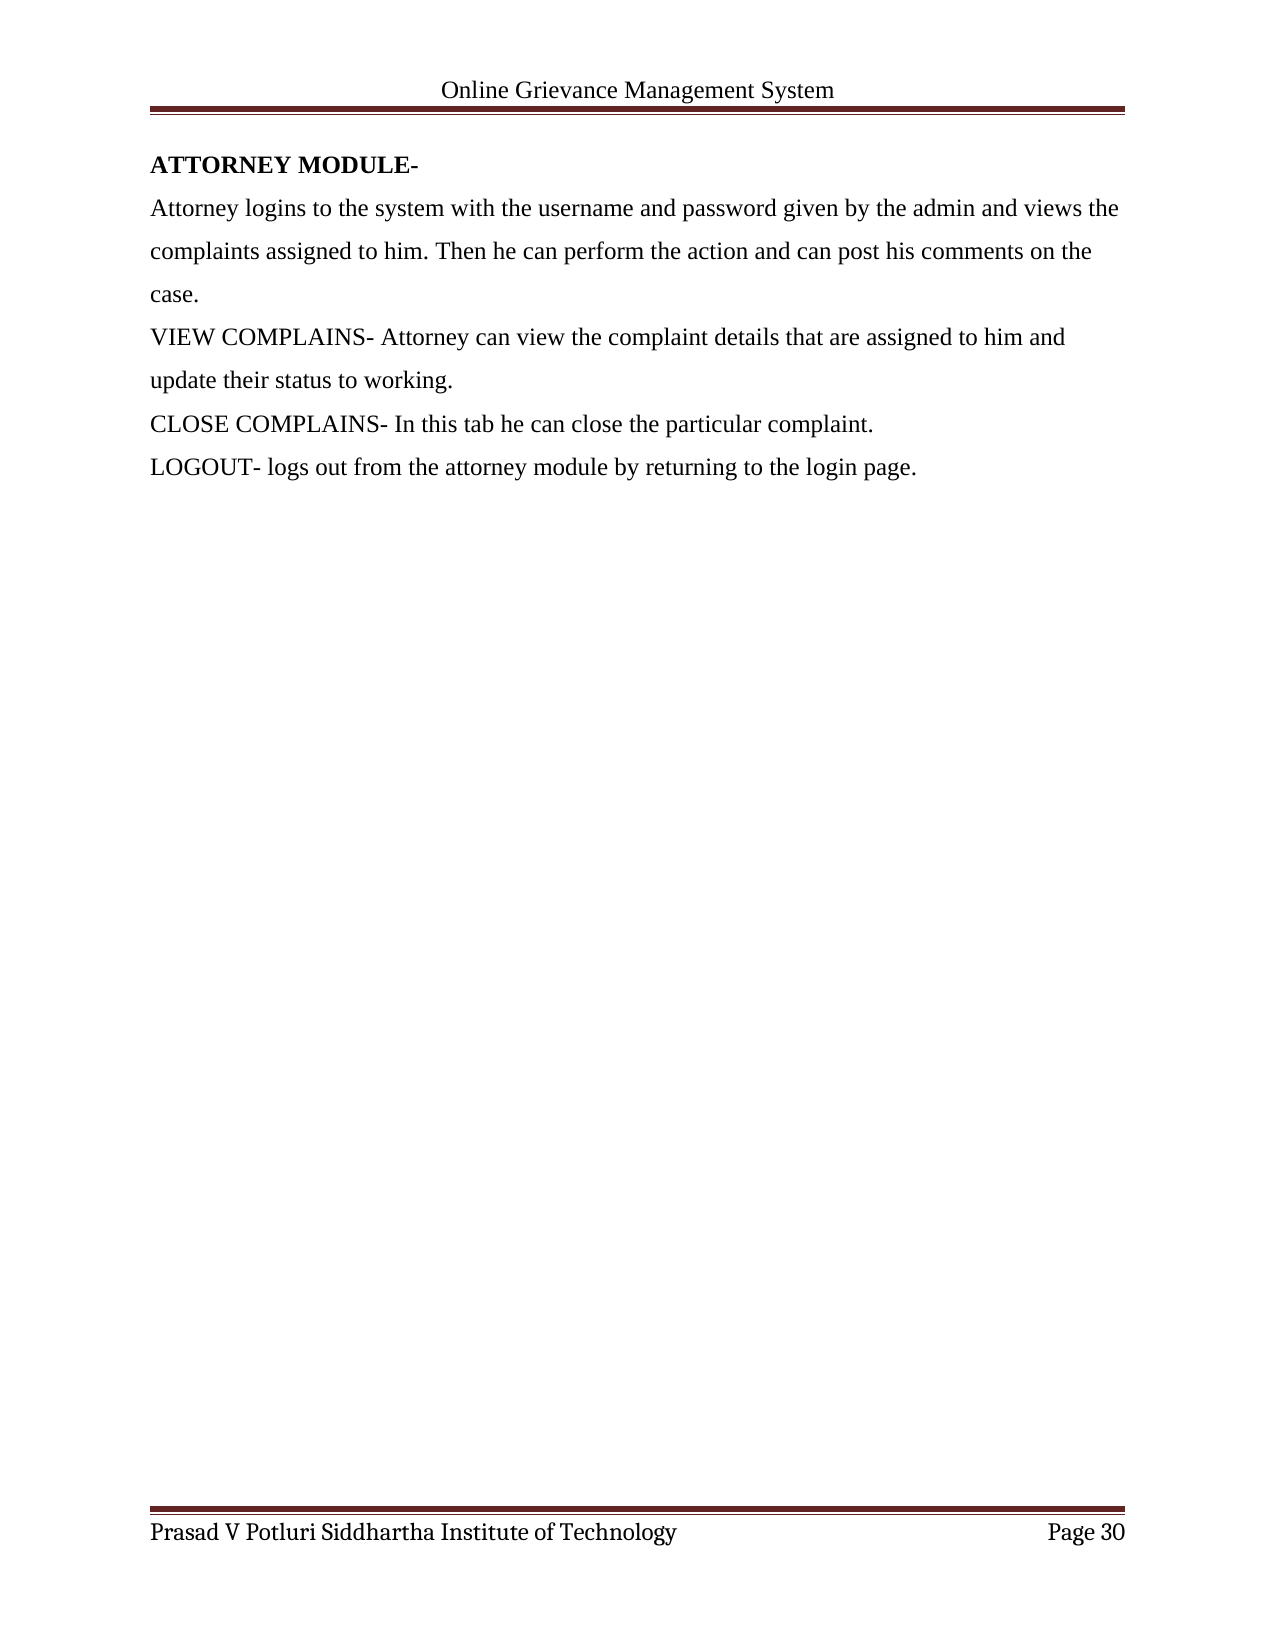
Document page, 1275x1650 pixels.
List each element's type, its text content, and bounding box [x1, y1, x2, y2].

text ATTORNEY MODULE- [150, 150, 1125, 179]
text LOGOUT- logs out from the attorney module by returning to the login page. [150, 452, 1125, 481]
text VIEW COMPLAINS- Attorney can view the complaint details that are assigned to him and update their status to working. [150, 322, 1125, 394]
text Attorney logins to the system with the username and password given by the admin and views the complaints assigned to him. Then he can perform the action and can post his comments on the case. [150, 193, 1125, 308]
text CLOSE COMPLAINS- In this tab he can close the particular complaint. [150, 409, 1125, 437]
